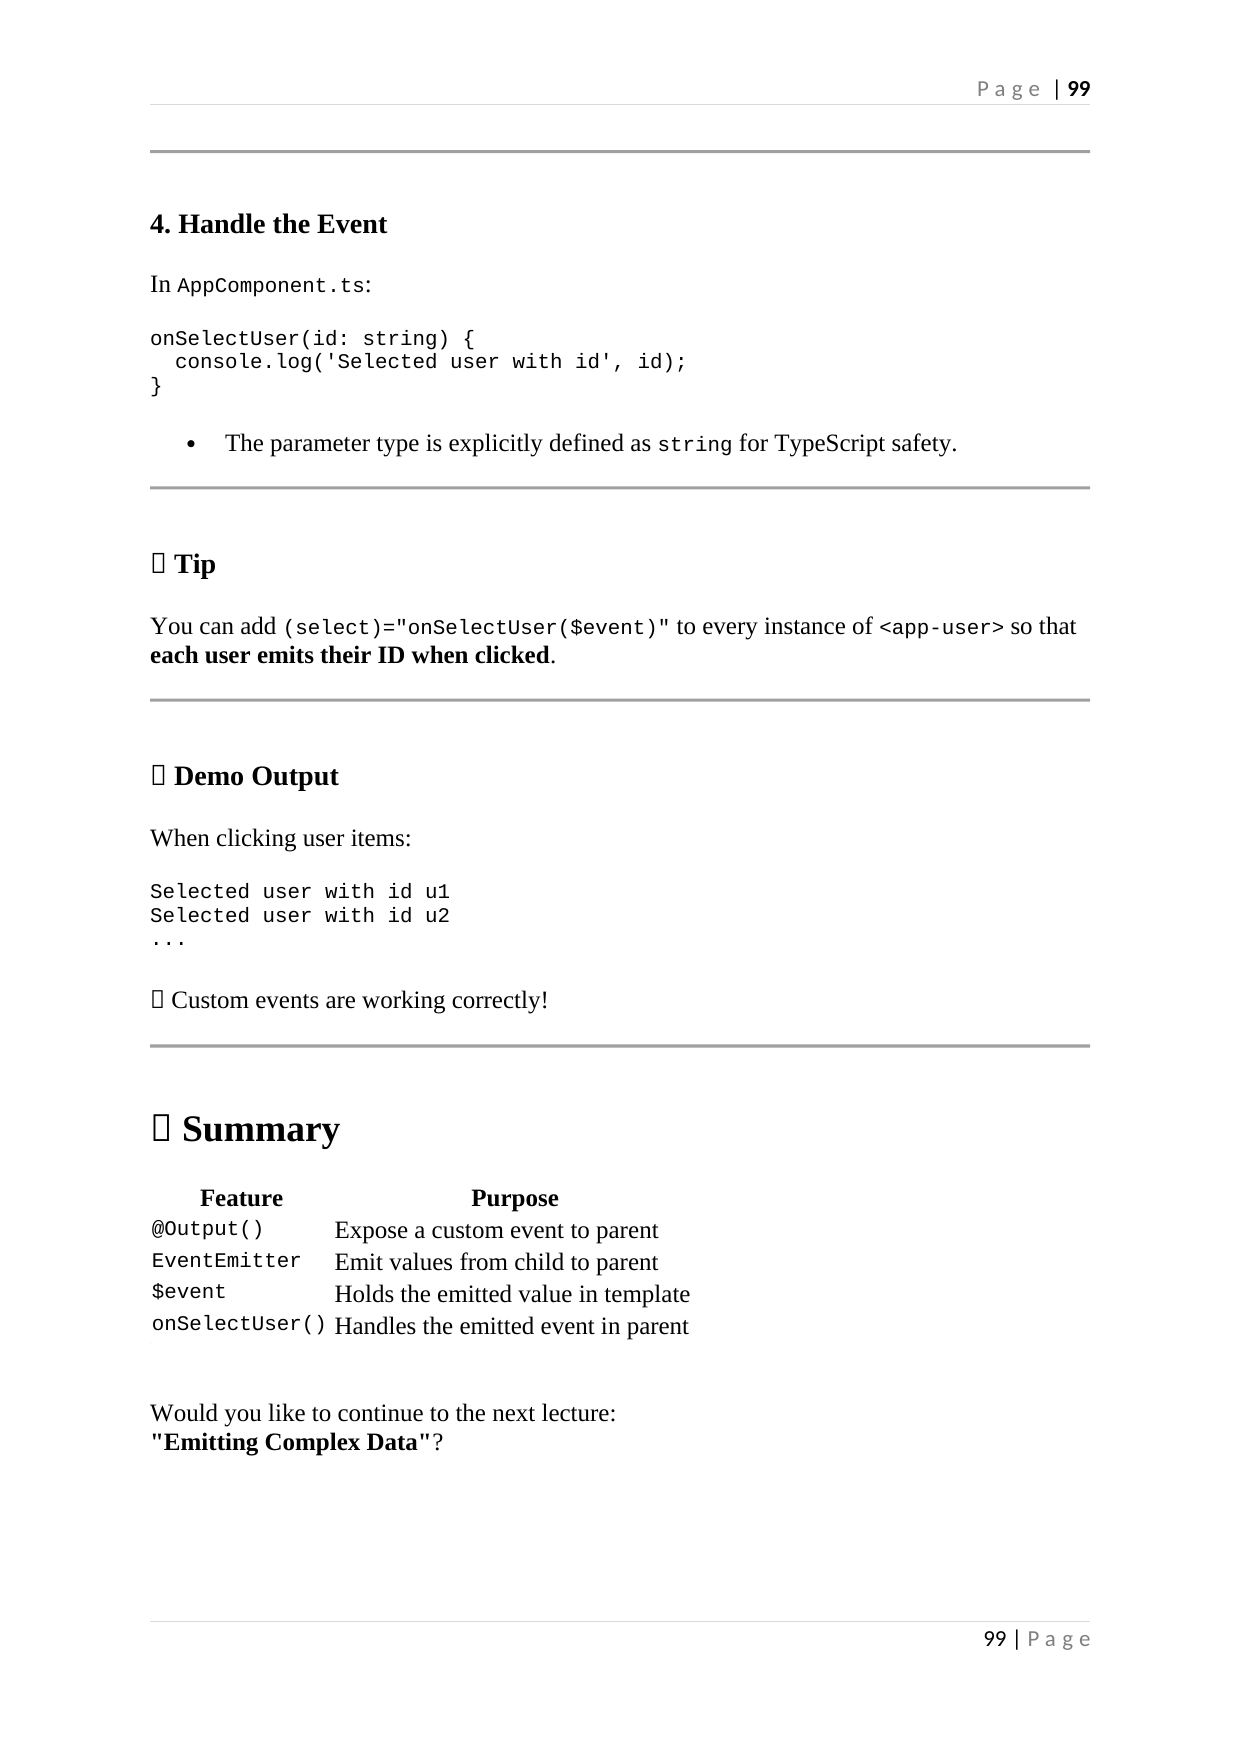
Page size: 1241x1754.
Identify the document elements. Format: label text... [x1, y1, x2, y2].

text } [150, 375, 1090, 398]
text ✅ Custom events are working correctly! [150, 981, 1090, 1015]
text Would you like to continue to the next lecture: "Emitting Complex Data"? [150, 1398, 1090, 1456]
table_cell @Output() [150, 1214, 333, 1246]
table_header Purpose [333, 1182, 697, 1214]
table_cell Handles the emitted event in parent [333, 1309, 697, 1341]
text 🧪 Demo Output [150, 756, 1090, 794]
text 4. Handle the Event [150, 207, 1090, 239]
text When clicking user items: [150, 823, 1090, 852]
table_cell EventEmitter [150, 1246, 333, 1277]
text You can add (select)="onSelectUser($event)" to every instance of <app-user> so that each user emits their ID when clicked. [150, 611, 1090, 669]
text onSelectUser(id: string) { [150, 327, 1090, 351]
table_cell $event [150, 1278, 333, 1309]
table_header Feature [150, 1182, 333, 1214]
text Selected user with id u2 [150, 905, 1090, 928]
text In AppComponent.ts: [150, 269, 1090, 298]
text 🧠 Summary [150, 1102, 1090, 1153]
text console.log('Selected user with id', id); [150, 351, 1090, 375]
text Selected user with id u1 [150, 881, 1090, 905]
text 💡 Tip [150, 543, 1090, 582]
table_cell Emit values from child to parent [333, 1246, 697, 1277]
text ... [150, 928, 1090, 952]
table_cell Expose a custom event to parent [333, 1214, 697, 1246]
list The parameter type is explicitly defined as string for TypeScript safety. [187, 428, 1090, 457]
table_cell onSelectUser() [150, 1309, 333, 1341]
table_cell Holds the emitted value in template [333, 1278, 697, 1309]
